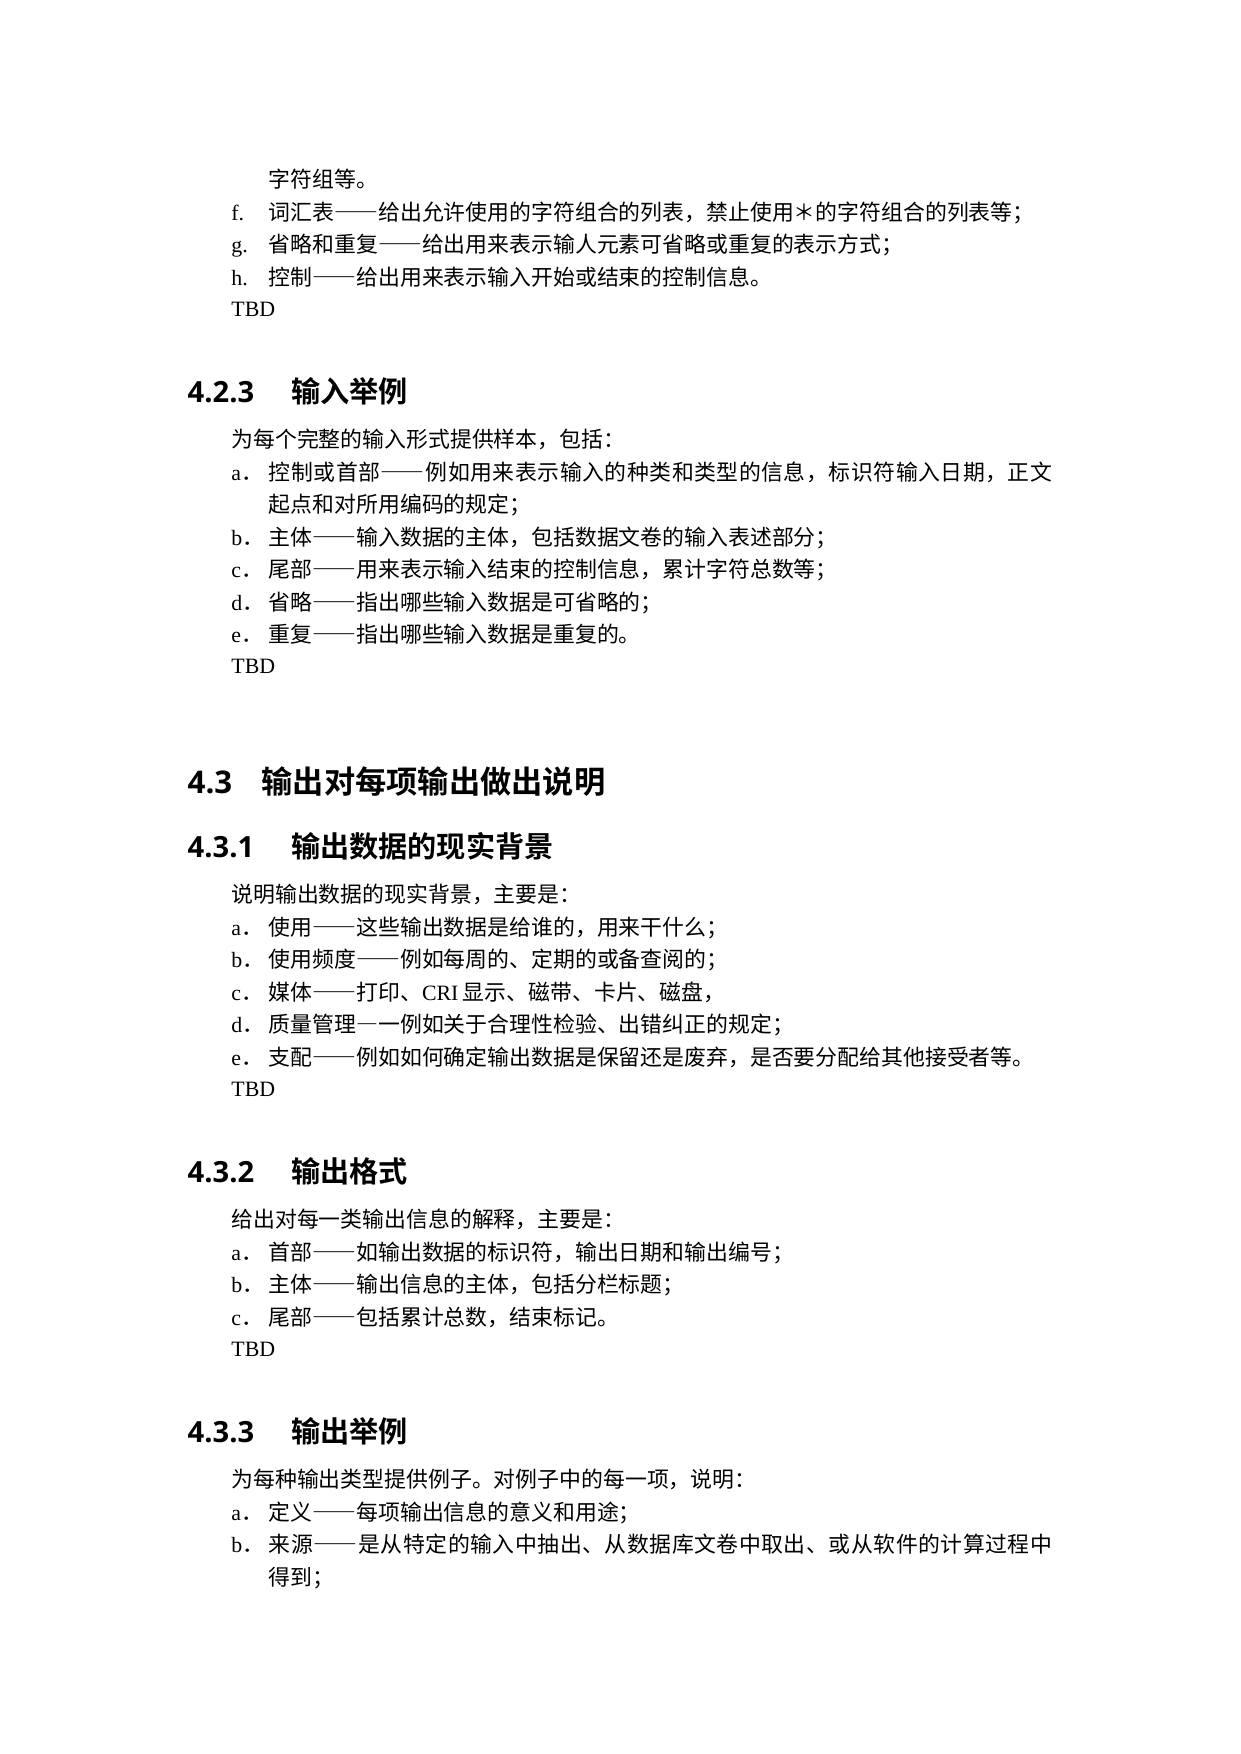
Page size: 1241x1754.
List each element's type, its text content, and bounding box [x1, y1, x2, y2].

text 为每个完整的输入形式提供样本，包括： [187, 422, 1053, 454]
list TBD [187, 649, 1053, 682]
list 输出对每项输出做出说明 [187, 747, 1053, 812]
list 主体——输出信息的主体，包括分栏标题； [231, 1267, 1053, 1299]
list 定义——每项输出信息的意义和用途； [231, 1494, 1053, 1527]
list 使用频度——例如每周的、定期的或备查阅的； [231, 942, 1053, 974]
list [231, 162, 1053, 194]
list 重复——指出哪些输入数据是重复的。 [231, 617, 1053, 649]
text TBD [187, 1332, 1053, 1364]
list 主体——输入数据的主体，包括数据文卷的输入表述部分； [231, 519, 1053, 552]
list 输出举例 [187, 1397, 1053, 1462]
text TBD [187, 292, 1053, 324]
list 控制——给出用来表示输入开始或结束的控制信息。 [231, 259, 1053, 292]
list 来源——是从特定的输入中抽出、从数据库文卷中取出、或从软件的计算过程中得到； [231, 1527, 1053, 1592]
list 支配——例如如何确定输出数据是保留还是废弃，是否要分配给其他接受者等。 [231, 1039, 1053, 1072]
text 为每种输出类型提供例子。对例子中的每一项，说明： [187, 1462, 1053, 1494]
list 质量管理—一例如关于合理性检验、出错纠正的规定； [231, 1007, 1053, 1039]
text 给出对每一类输出信息的解释，主要是： [187, 1202, 1053, 1234]
list 输出数据的现实背景 [187, 812, 1053, 877]
list 控制或首部——例如用来表示输入的种类和类型的信息，标识符输入日期，正文起点和对所用编码的规定； [231, 454, 1053, 519]
text TBD [187, 1072, 1053, 1104]
list 词汇表——给出允许使用的字符组合的列表，禁止使用＊的字符组合的列表等； [231, 194, 1053, 227]
list 输入举例 [187, 357, 1053, 422]
list 输出格式 [187, 1137, 1053, 1202]
list 省略——指出哪些输入数据是可省略的； [231, 584, 1053, 617]
list 尾部——用来表示输入结束的控制信息，累计字符总数等； [231, 552, 1053, 584]
text 说明输出数据的现实背景，主要是： [187, 877, 1053, 909]
list 尾部——包括累计总数，结束标记。 [231, 1299, 1053, 1332]
list 首部——如输出数据的标识符，输出日期和输出编号； [231, 1234, 1053, 1267]
list 媒体——打印、CRI显示、磁带、卡片、磁盘， [231, 974, 1053, 1007]
list 使用——这些输出数据是给谁的，用来干什么； [231, 909, 1053, 942]
list 省略和重复——给出用来表示输人元素可省略或重复的表示方式； [231, 227, 1053, 259]
